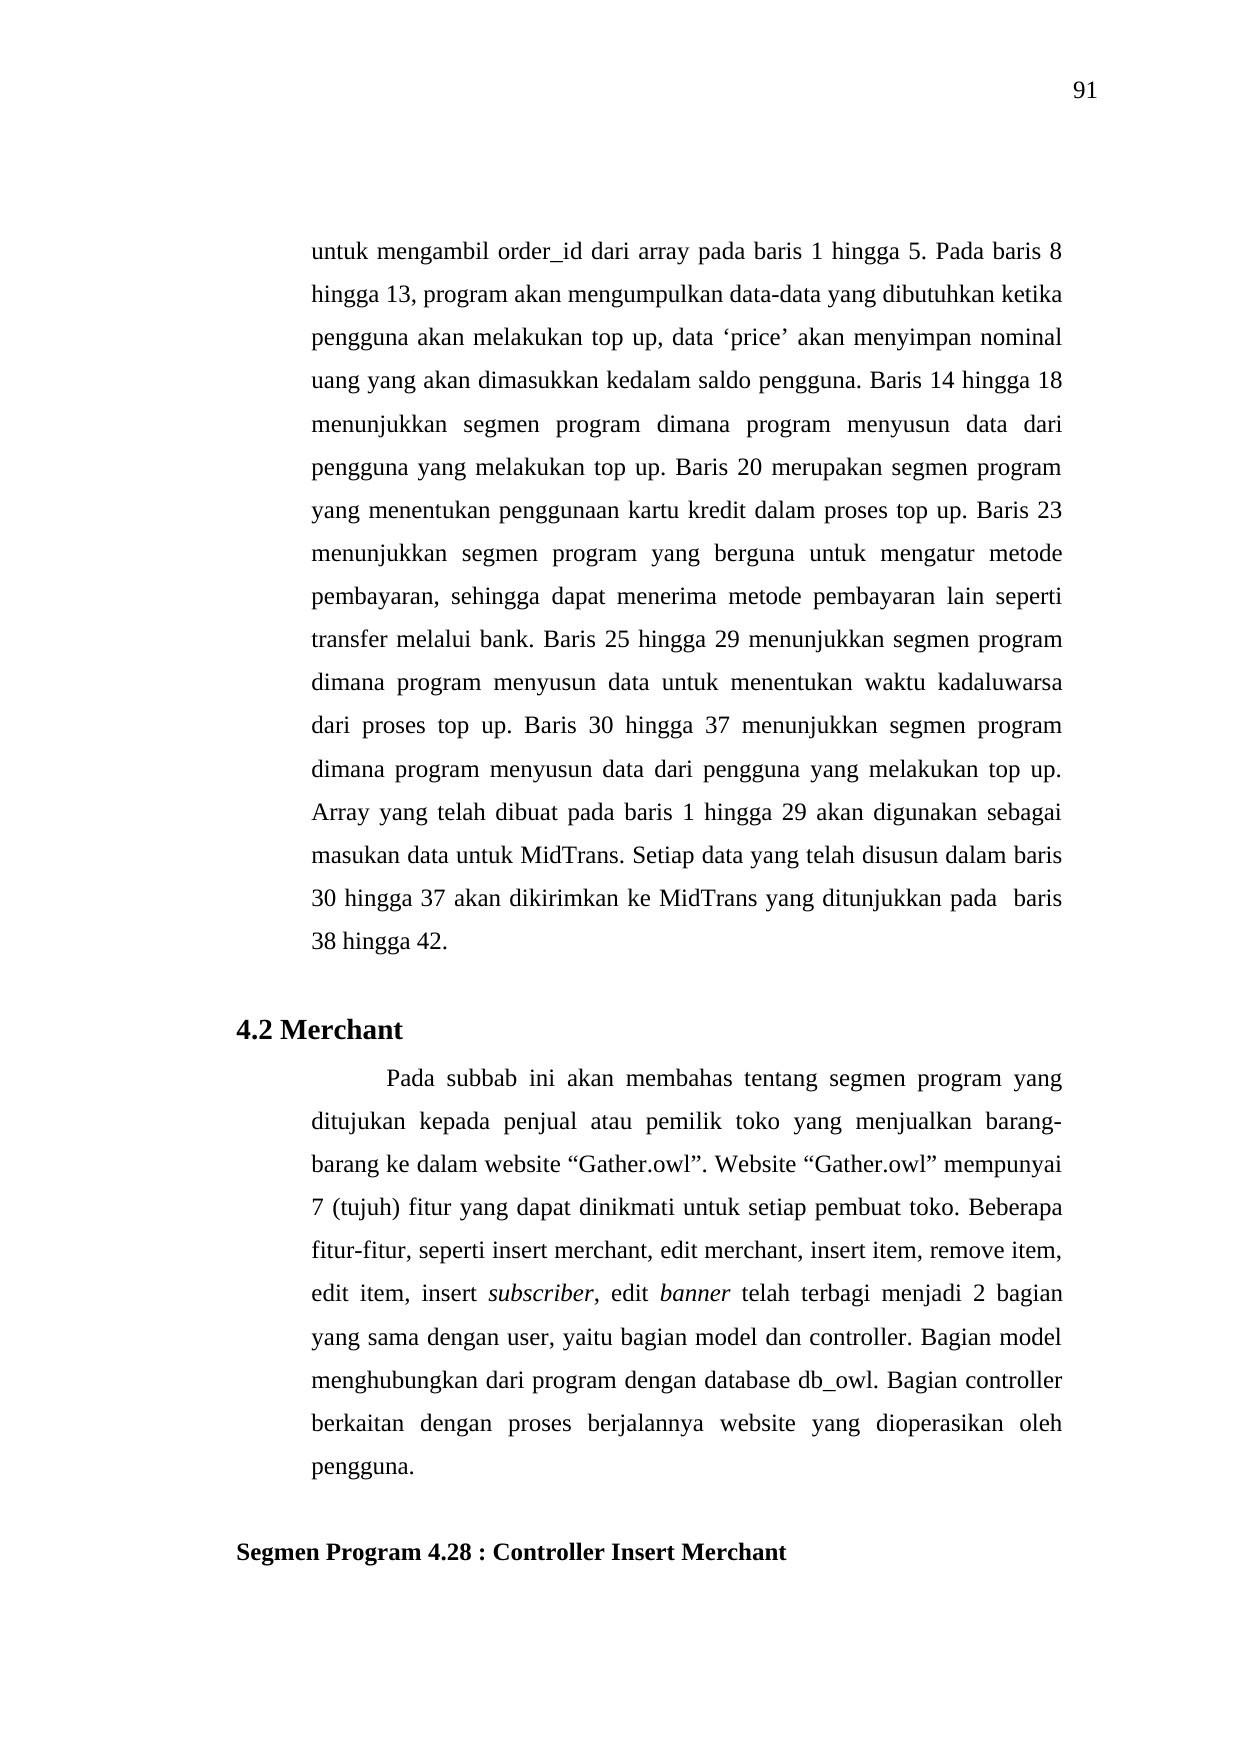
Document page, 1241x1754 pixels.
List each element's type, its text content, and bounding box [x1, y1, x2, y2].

text 4.2 Merchant [236, 1012, 1063, 1046]
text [311, 236, 1063, 955]
text Segmen Program 4.28 : Controller Insert Merchant [236, 1537, 1063, 1566]
text Pada subbab ini akan membahas tentang segmen program yang ditujukan kepada penjual atau pemilik toko yang menjualkan barang-barang ke dalam website “Gather.owl”. Website “Gather.owl” mempunyai 7 (tujuh) fitur yang dapat dinikmati untuk setiap pembuat toko. Beberapa fitur-fitur, seperti insert merchant, edit merchant, insert item, remove item, edit item, insert subscriber, edit banner telah terbagi menjadi 2 bagian yang sama dengan user, yaitu bagian model dan controller. Bagian model menghubungkan dari program dengan database db_owl. Bagian controller berkaitan dengan proses berjalannya website yang dioperasikan oleh pengguna. [311, 1063, 1063, 1480]
